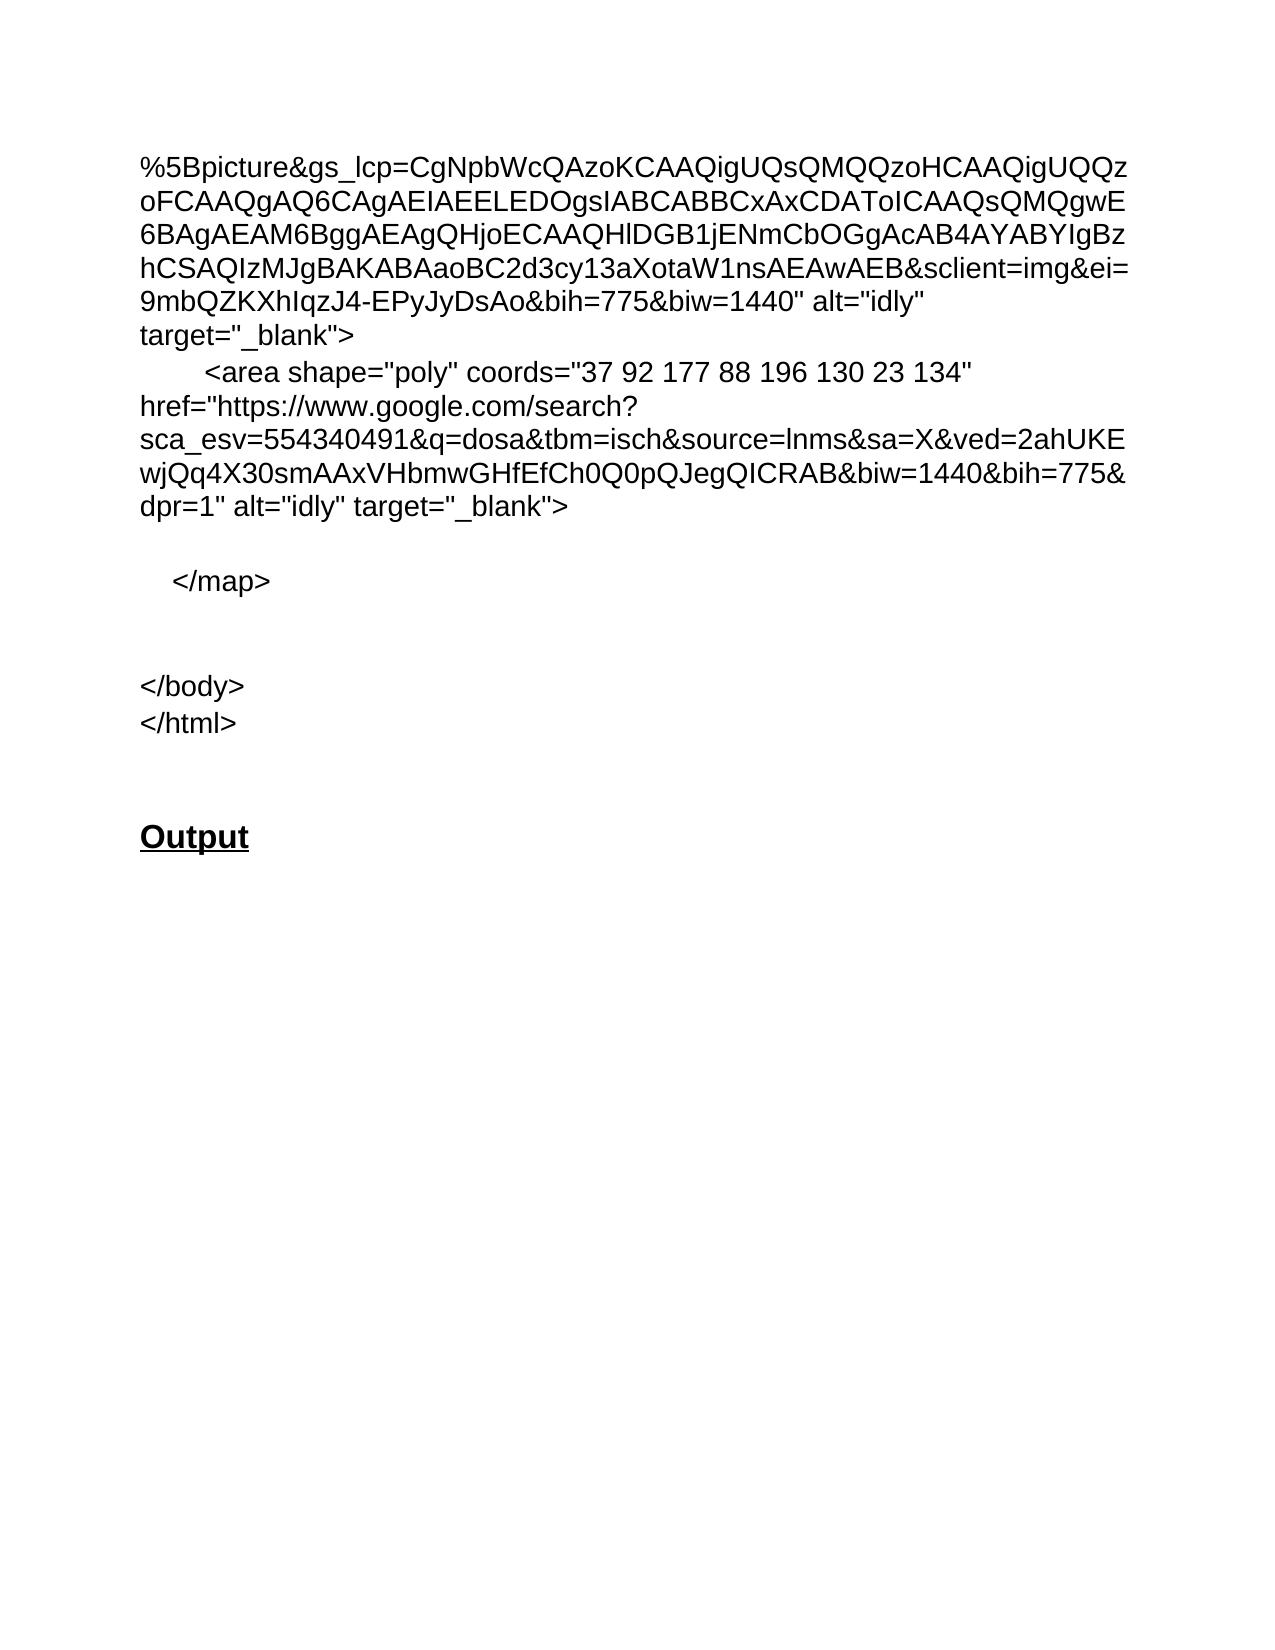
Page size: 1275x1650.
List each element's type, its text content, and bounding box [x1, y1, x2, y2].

text <area shape="poly" coords="37 92 177 88 196 130 23 134" href="https://www.google.com/search?sca_esv=554340491&q=dosa&tbm=isch&source=lnms&sa=X&ved=2ahUKEwjQq4X30smAAxVHbmwGHfEfCh0Q0pQJegQICRAB&biw=1440&bih=775&dpr=1" alt="idly" target="_blank"> [139, 355, 1135, 523]
subtitle Output [139, 817, 1135, 855]
text </body> [139, 669, 1135, 703]
text </map> [139, 564, 1135, 598]
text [139, 150, 1135, 351]
text </html> [139, 706, 1135, 740]
